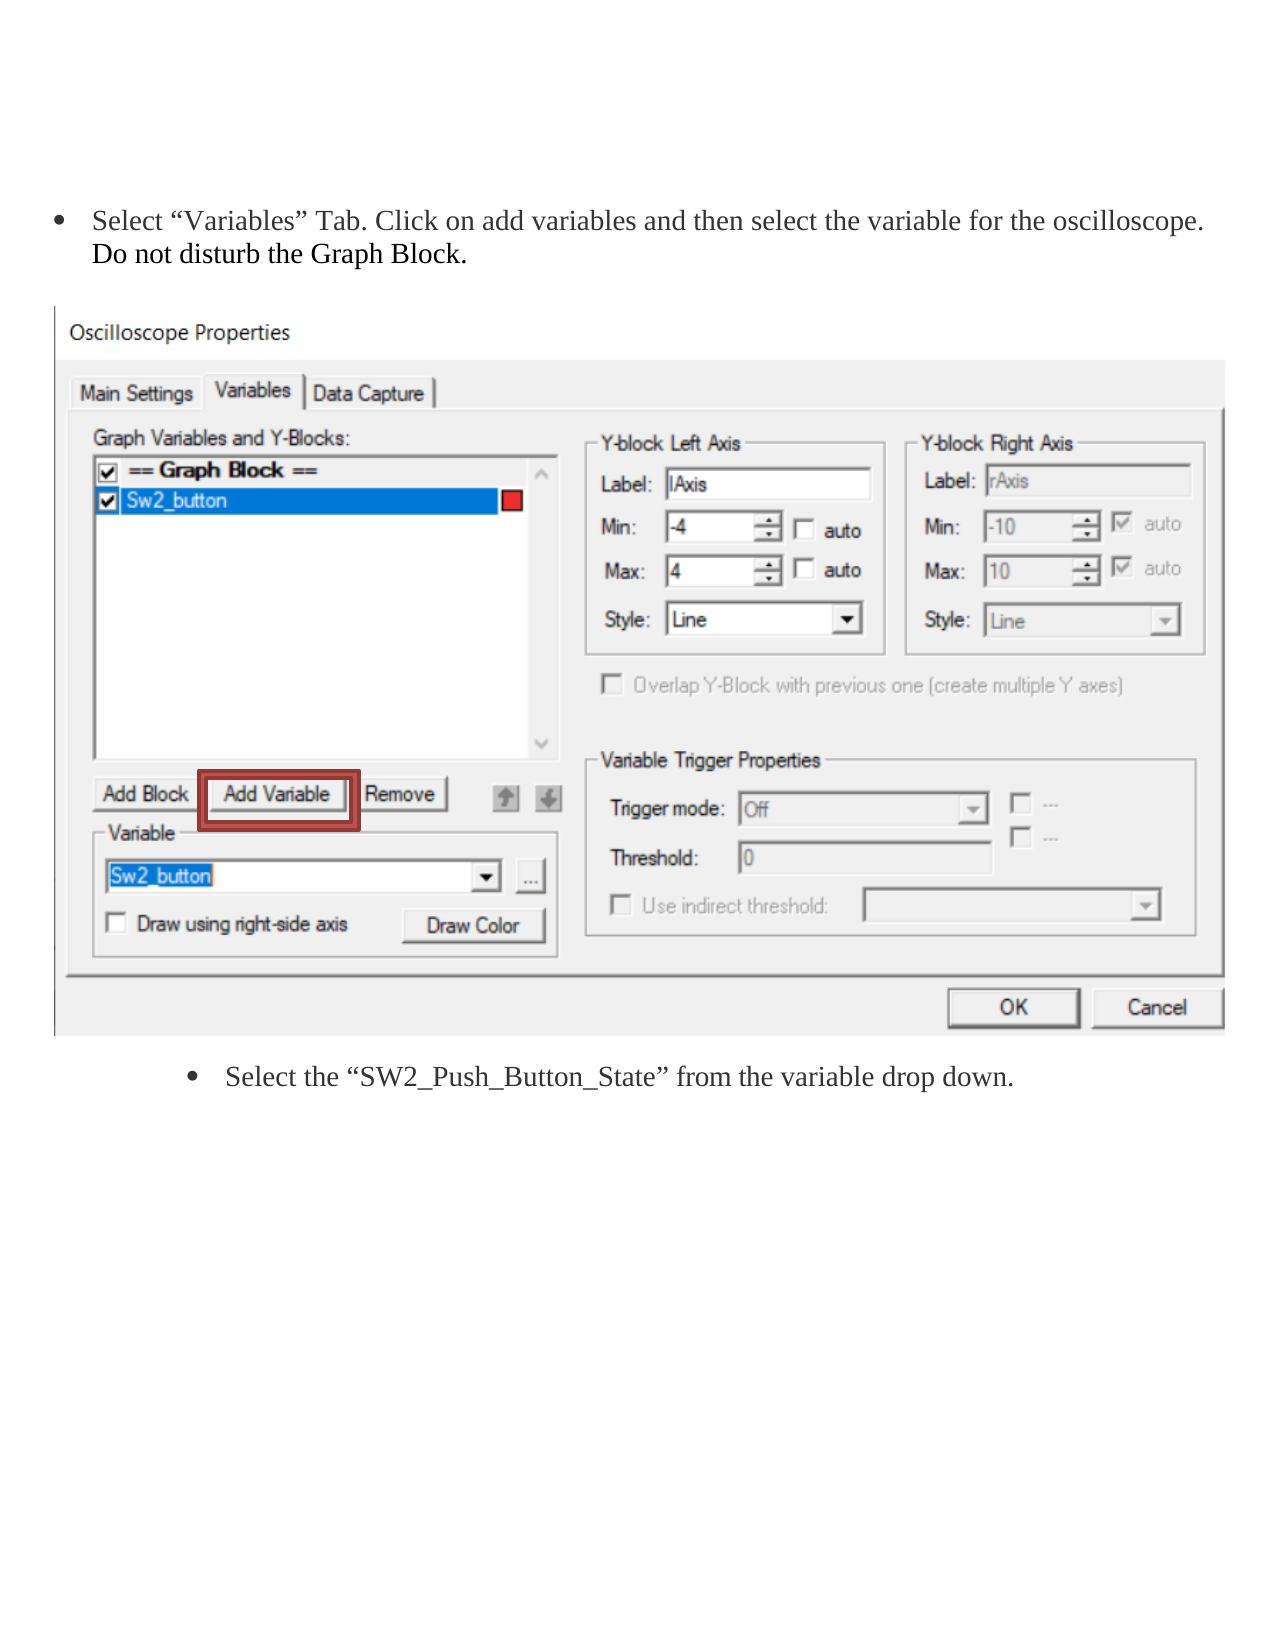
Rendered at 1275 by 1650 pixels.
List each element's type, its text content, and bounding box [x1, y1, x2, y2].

list Select the “SW2_Push_Button_State” from the variable drop down. [187, 1036, 1225, 1093]
list Select “Variables” Tab. Click on add variables and then select the variable for the oscilloscope. Do not disturb the Graph Block. [54, 203, 1225, 270]
picture [54, 306, 1225, 1036]
